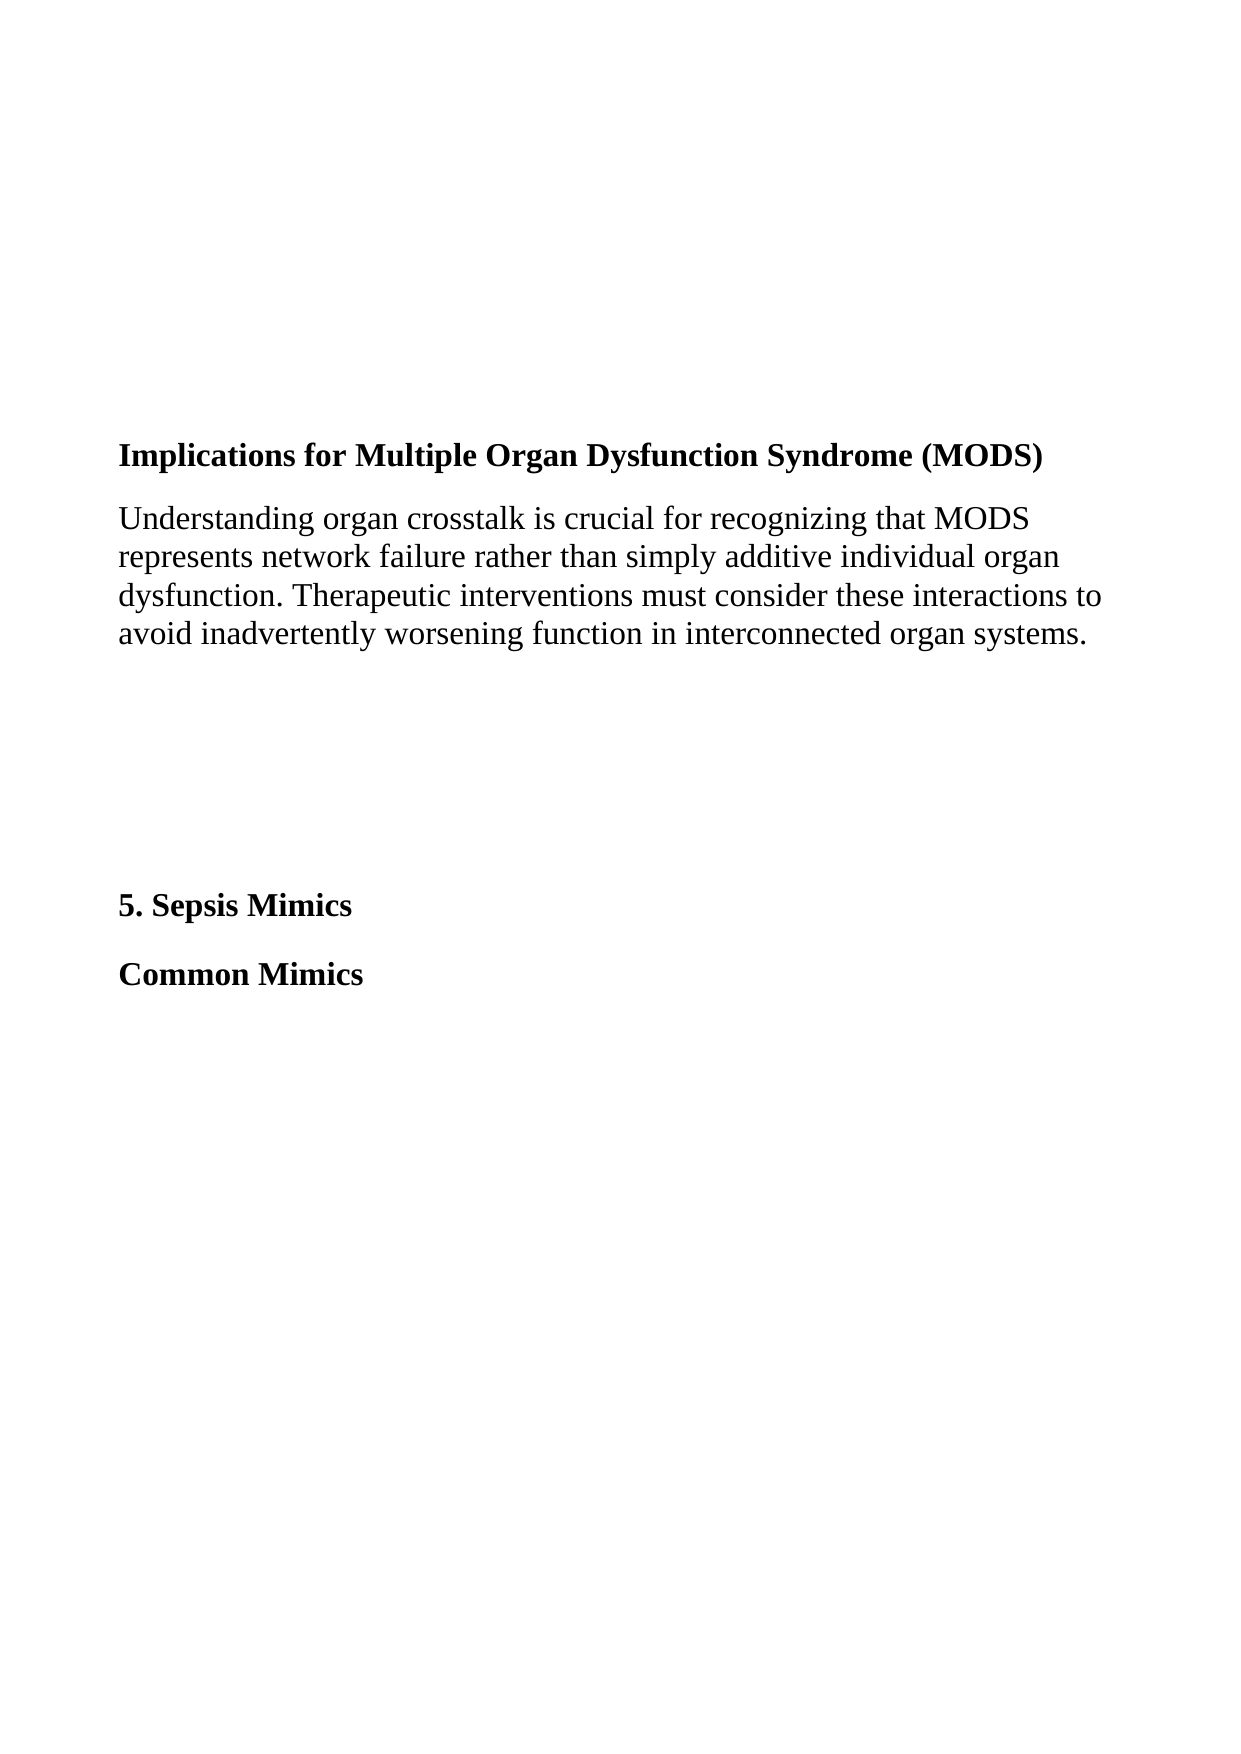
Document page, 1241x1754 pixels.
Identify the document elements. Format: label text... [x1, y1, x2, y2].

text Understanding organ crosstalk is crucial for recognizing that MODS represents network failure rather than simply additive individual organ dysfunction. Therapeutic interventions must consider these interactions to avoid inadvertently worsening function in interconnected organ systems. [118, 498, 1122, 651]
text Implications for Multiple Organ Dysfunction Syndrome (MODS) [118, 435, 1122, 473]
text 5. Sepsis Mimics [118, 885, 1122, 923]
text Common Mimics [118, 954, 1122, 993]
